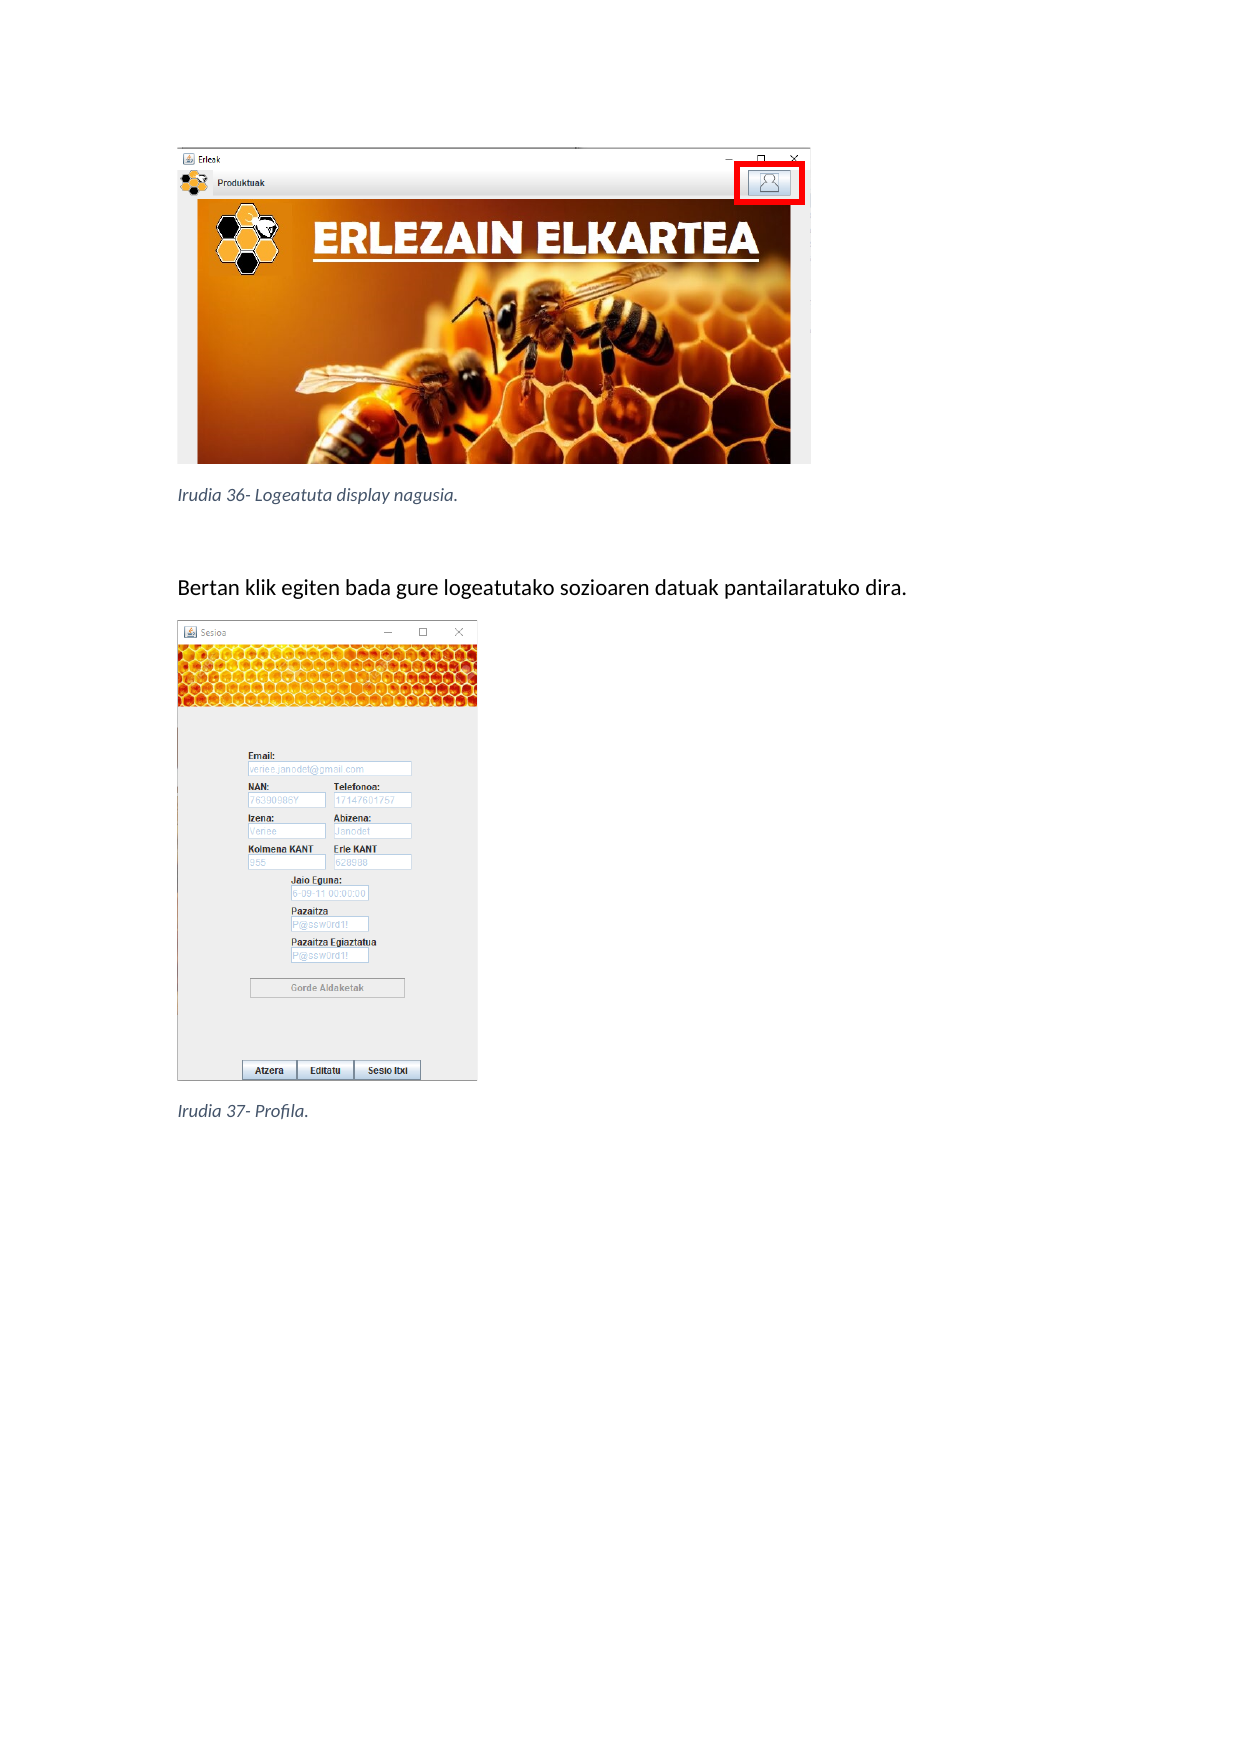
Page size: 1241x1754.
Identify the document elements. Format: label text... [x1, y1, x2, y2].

text Irudia 37- Profila. [177, 1099, 1063, 1122]
text Bertan klik egiten bada gure logeatutako sozioaren datuak pantailaratuko dira. [177, 573, 1063, 601]
picture [177, 620, 478, 1081]
picture [177, 147, 811, 464]
text Irudia 36- Logeatuta display nagusia. [177, 483, 1063, 506]
